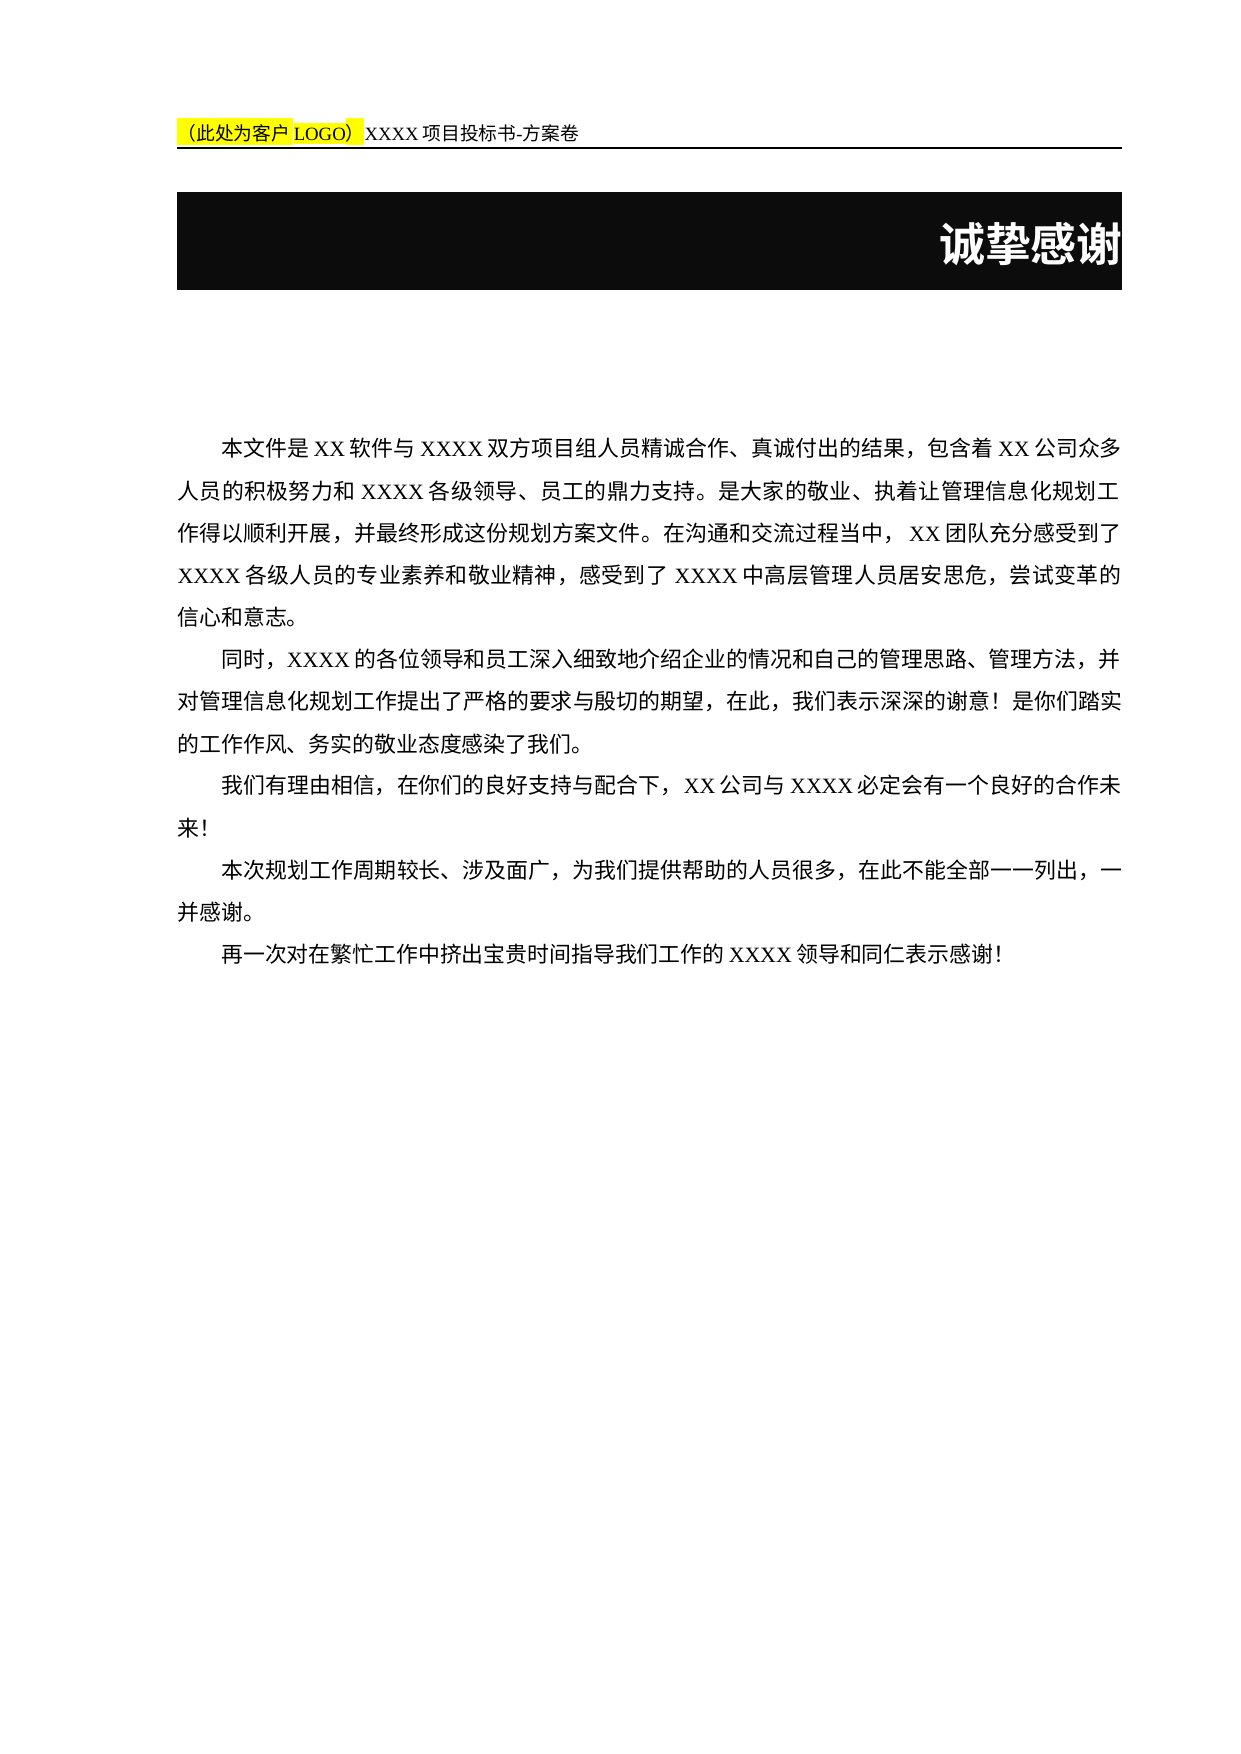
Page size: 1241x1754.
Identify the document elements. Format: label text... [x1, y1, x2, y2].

text 同时，XXXX的各位领导和员工深入细致地介绍企业的情况和自己的管理思路、管理方法，并对管理信息化规划工作提出了严格的要求与殷切的期望，在此，我们表示深深的谢意！是你们踏实的工作作风、务实的敬业态度感染了我们。 [177, 642, 1122, 759]
text 诚挚感谢 [177, 192, 1122, 290]
text 本文件是XX软件与XXXX双方项目组人员精诚合作、真诚付出的结果，包含着XX公司众多人员的积极努力和XXXX各级领导、员工的鼎力支持。是大家的敬业、执着让管理信息化规划工作得以顺利开展，并最终形成这份规划方案文件。在沟通和交流过程当中，XX团队充分感受到了XXXX各级人员的专业素养和敬业精神，感受到了XXXX中高层管理人员居安思危，尝试变革的信心和意志。 [177, 431, 1122, 632]
text 本次规划工作周期较长、涉及面广，为我们提供帮助的人员很多，在此不能全部一一列出，一并感谢。 [177, 852, 1122, 927]
text 我们有理由相信，在你们的良好支持与配合下，XX公司与XXXX必定会有一个良好的合作未来！ [177, 768, 1122, 843]
text 再一次对在繁忙工作中挤出宝贵时间指导我们工作的XXXX领导和同仁表示感谢！ [177, 936, 1122, 969]
